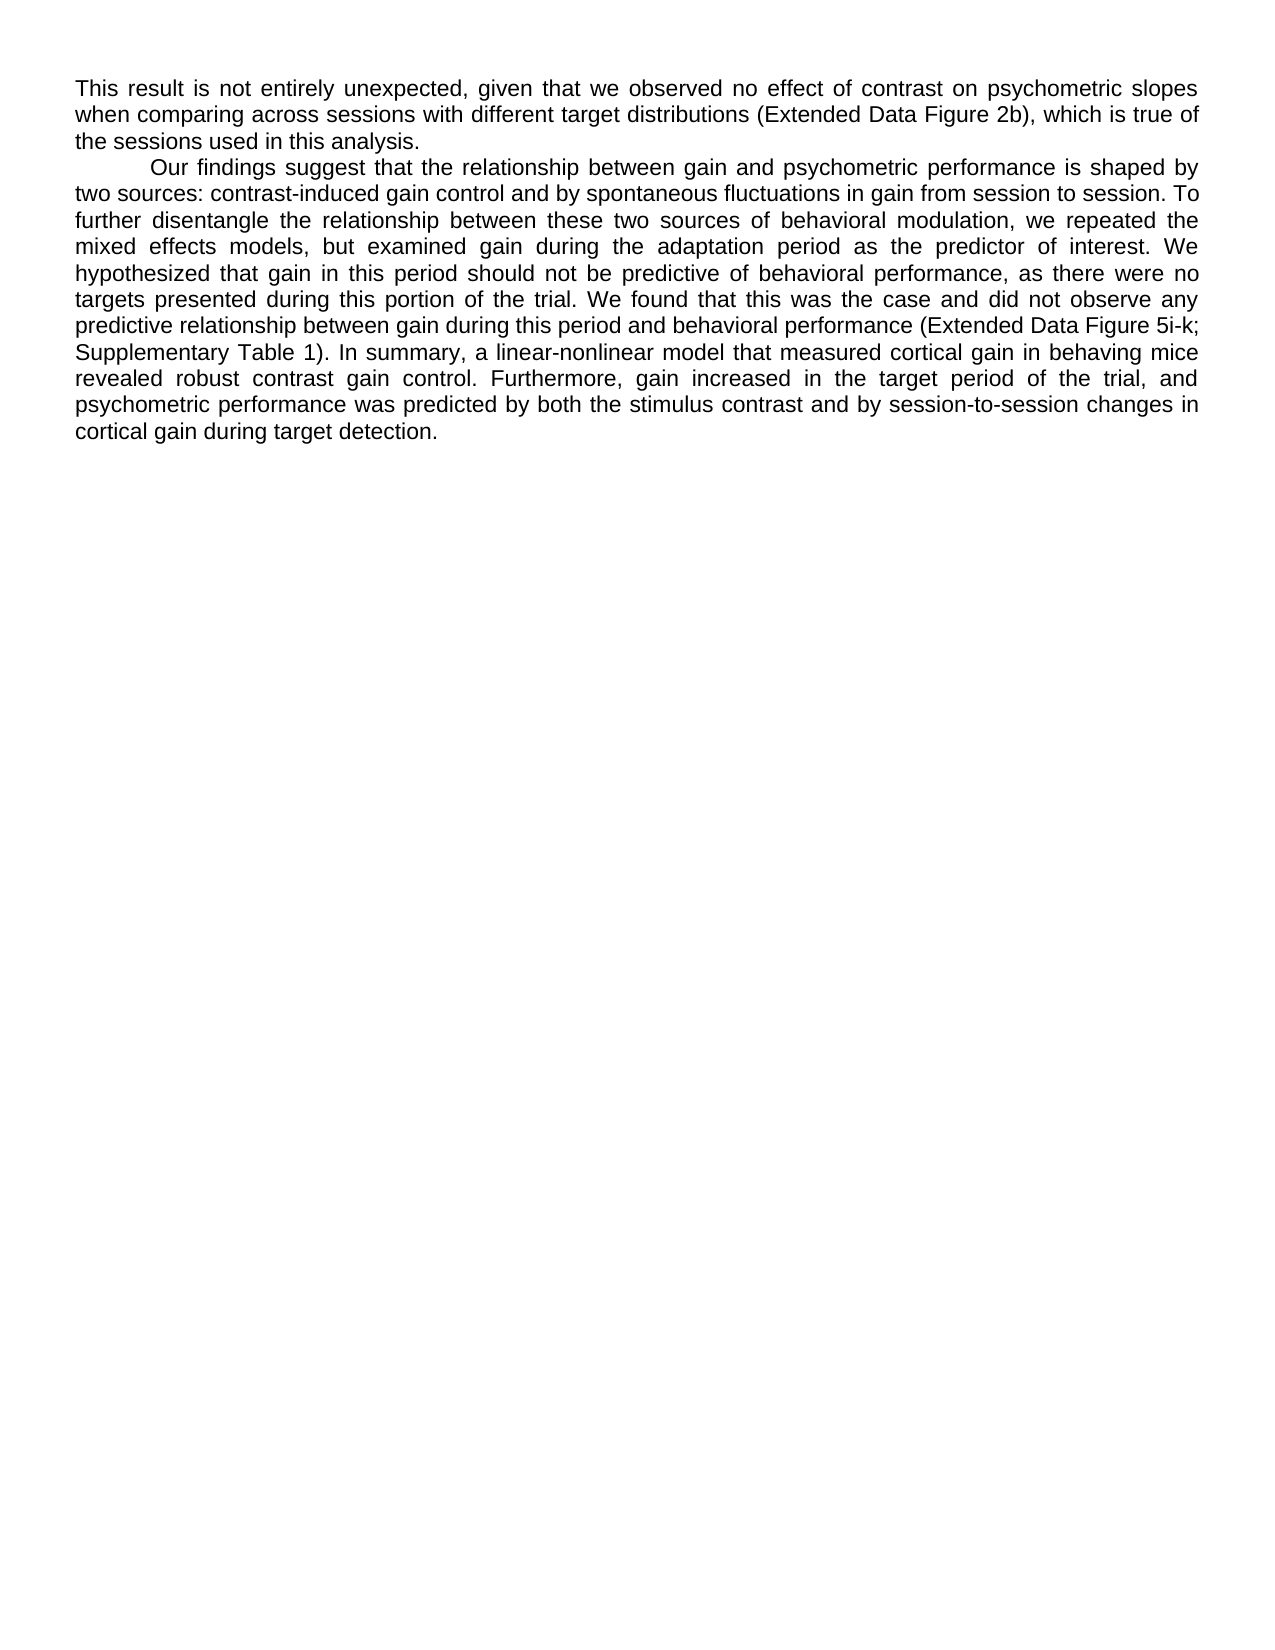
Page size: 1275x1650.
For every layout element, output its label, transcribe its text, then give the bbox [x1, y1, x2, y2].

text This result is not entirely unexpected, given that we observed no effect of contrast on psychometric slopes when comparing across sessions with different target distributions (Extended Data Figure 2b), which is true of the sessions used in this analysis. [75, 75, 1200, 154]
text Our findings suggest that the relationship between gain and psychometric performance is shaped by two sources: contrast-induced gain control and by spontaneous fluctuations in gain from session to session. To further disentangle the relationship between these two sources of behavioral modulation, we repeated the mixed effects models, but examined gain during the adaptation period as the predictor of interest. We hypothesized that gain in this period should not be predictive of behavioral performance, as there were no targets presented during this portion of the trial. We found that this was the case and did not observe any predictive relationship between gain during this period and behavioral performance (Extended Data Figure 5i-k; Supplementary Table 1). In summary, a linear-nonlinear model that measured cortical gain in behaving mice revealed robust contrast gain control. Furthermore, gain increased in the target period of the trial, and psychometric performance was predicted by both the stimulus contrast and by session-to-session changes in cortical gain during target detection. [75, 154, 1200, 444]
